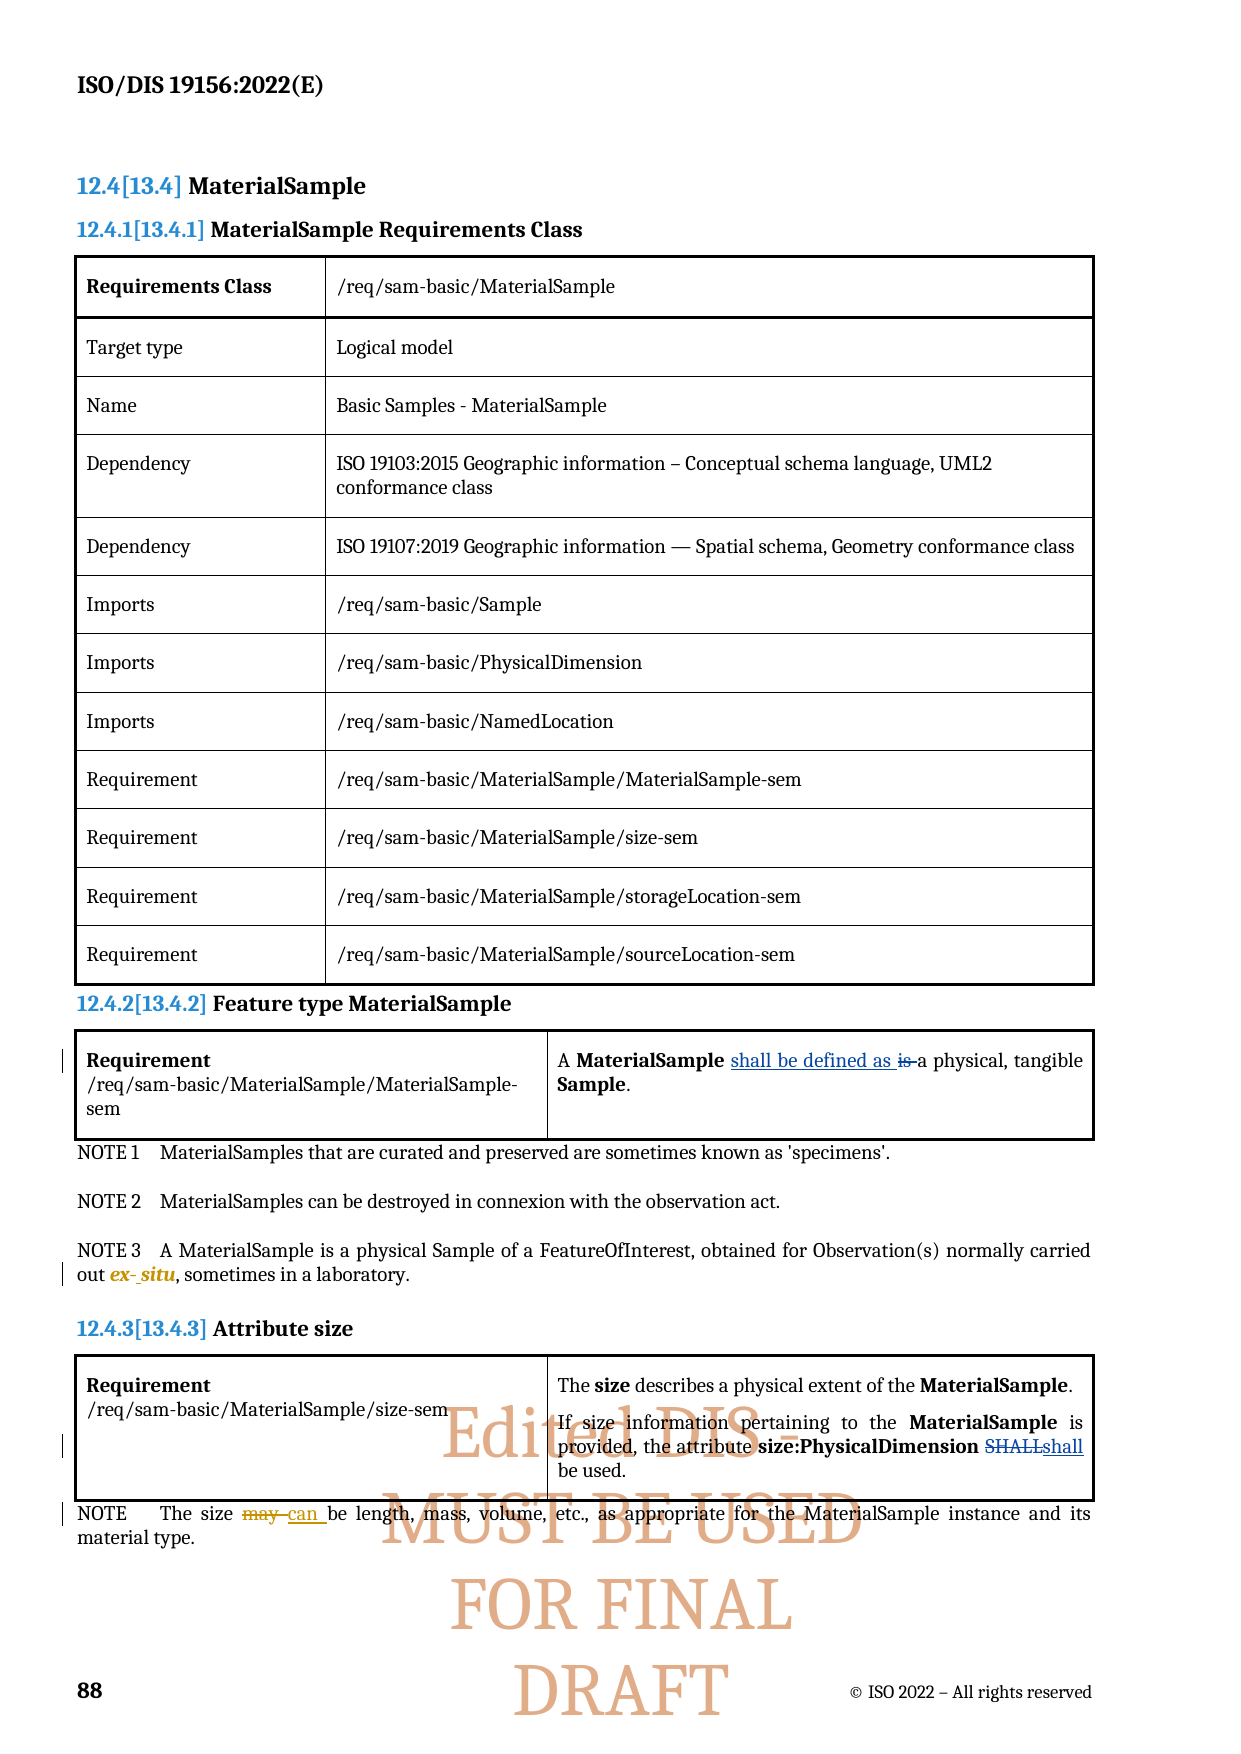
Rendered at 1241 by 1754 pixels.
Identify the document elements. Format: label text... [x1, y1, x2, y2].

subtitle Attribute size [77, 1318, 1092, 1342]
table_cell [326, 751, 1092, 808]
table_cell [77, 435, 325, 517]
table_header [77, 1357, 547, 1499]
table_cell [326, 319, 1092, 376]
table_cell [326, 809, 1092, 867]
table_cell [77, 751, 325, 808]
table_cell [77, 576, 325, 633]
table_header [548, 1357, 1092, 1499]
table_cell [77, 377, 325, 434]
subtitle Feature type MaterialSample [77, 993, 1092, 1017]
subtitle MaterialSample [77, 174, 1092, 200]
text NOTE 3 A MaterialSample is a physical Sample of a FeatureOfInterest, obtained for Observation(s) normally carried out exsitu, sometimes in a laboratory. [77, 1238, 1092, 1286]
text NOTE 2 MaterialSamples can be destroyed in connexion with the observation act. [77, 1189, 1092, 1213]
text NOTE The size be length, mass, volume, etc., as appropriate for the MaterialSample instance and its material type. [77, 1502, 1092, 1550]
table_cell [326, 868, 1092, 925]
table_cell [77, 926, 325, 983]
text NOTE 1 MaterialSamples that are curated and preserved are sometimes known as 'specimens'. [77, 1141, 1092, 1164]
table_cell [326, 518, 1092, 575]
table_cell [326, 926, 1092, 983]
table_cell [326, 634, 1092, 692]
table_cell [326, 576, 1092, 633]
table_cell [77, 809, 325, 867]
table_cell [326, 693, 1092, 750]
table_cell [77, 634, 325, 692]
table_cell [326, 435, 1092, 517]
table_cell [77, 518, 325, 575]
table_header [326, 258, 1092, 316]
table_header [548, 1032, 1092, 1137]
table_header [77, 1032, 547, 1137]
subtitle MaterialSample Requirements Class [77, 219, 1092, 243]
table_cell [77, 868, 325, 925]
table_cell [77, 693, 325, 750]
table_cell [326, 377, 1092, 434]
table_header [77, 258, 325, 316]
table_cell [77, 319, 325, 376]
